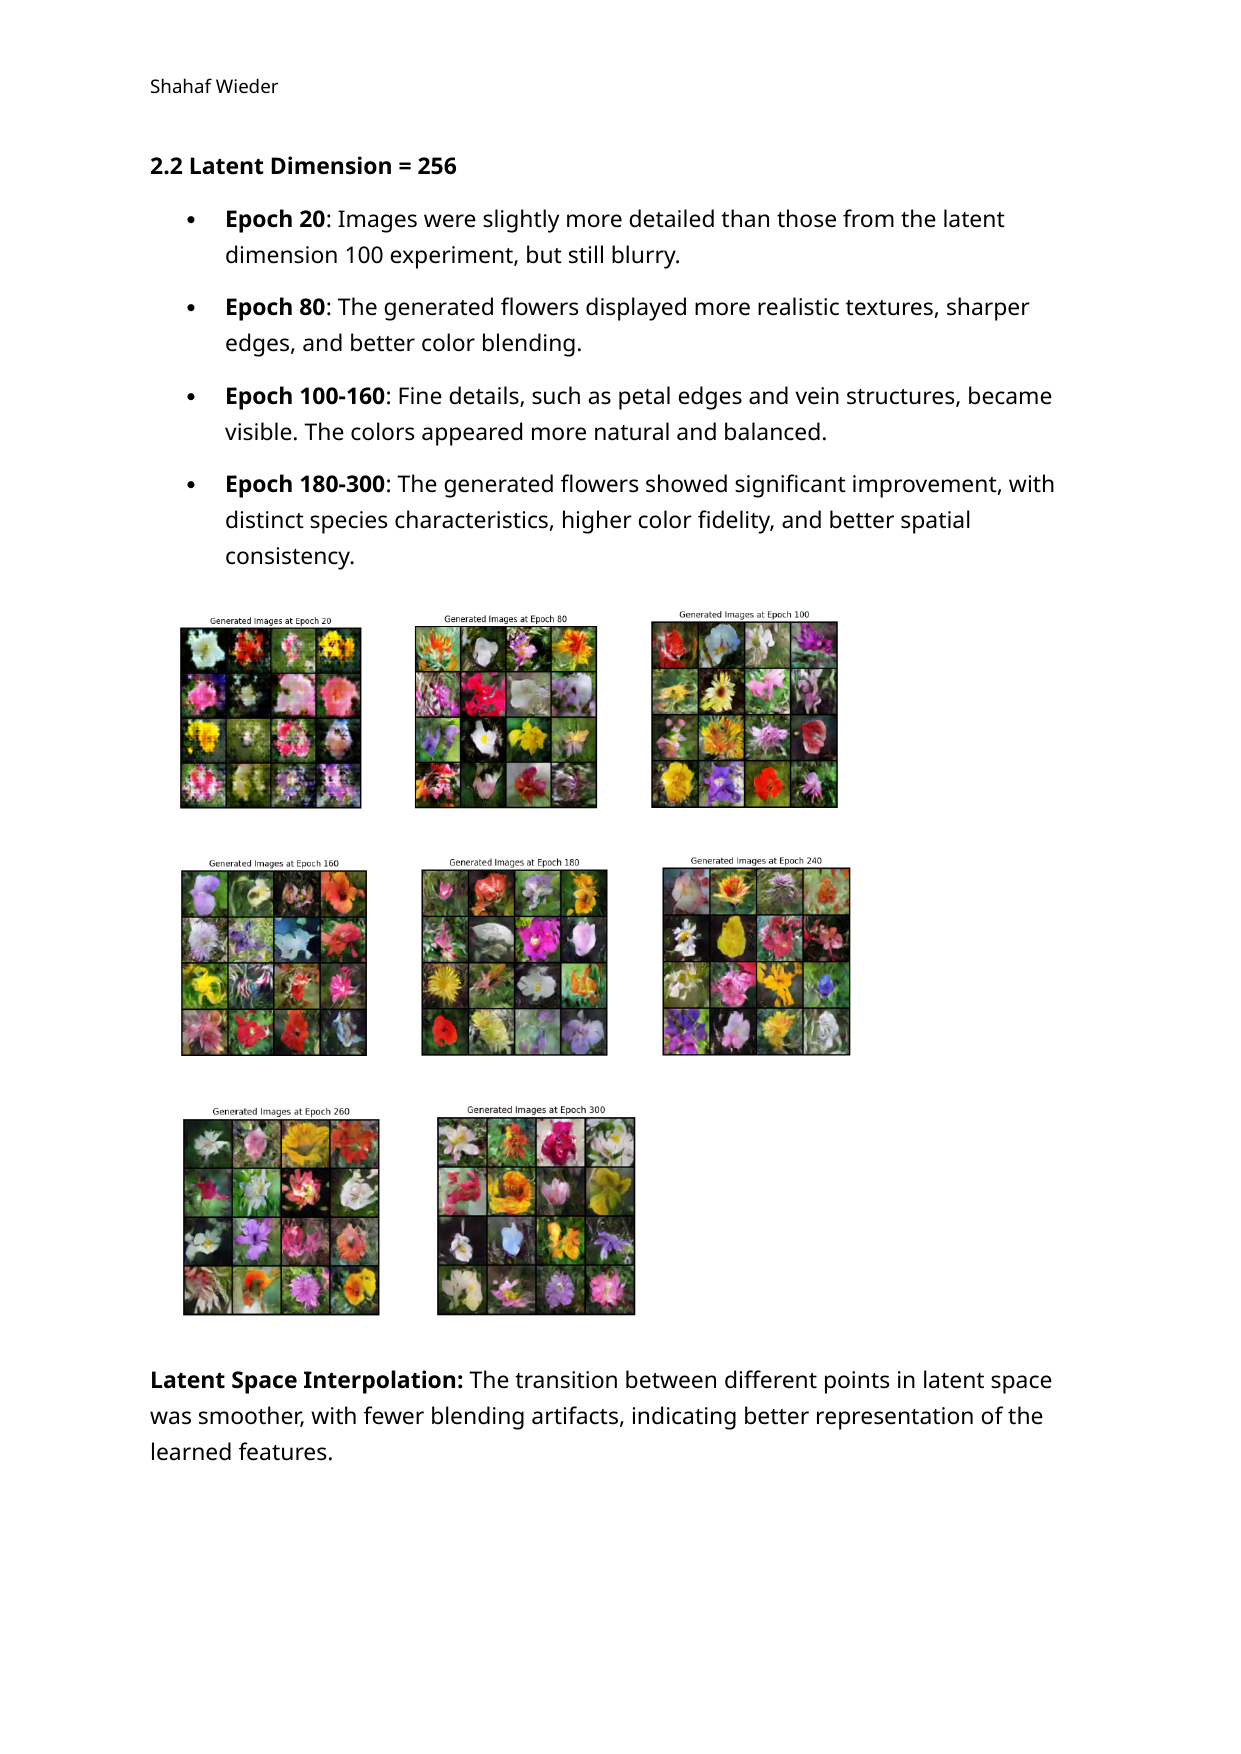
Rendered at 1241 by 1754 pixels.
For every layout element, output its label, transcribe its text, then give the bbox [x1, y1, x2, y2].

list Epoch 180-300: The generated flowers showed significant improvement, with distinct species characteristics, higher color fidelity, and better spatial consistency. [187, 468, 1090, 571]
picture [150, 838, 875, 1082]
picture [150, 592, 862, 834]
text Latent Space Interpolation: The transition between different points in latent space was smoother, with fewer blending artifacts, indicating better representation of the learned features. [150, 1364, 1090, 1467]
list Epoch 80: The generated flowers displayed more realistic textures, sharper edges, and better color blending. [187, 291, 1090, 358]
text 2.2 Latent Dimension = 256 [150, 150, 1090, 181]
list Epoch 100-160: Fine details, such as petal edges and vein structures, became visible. The colors appeared more natural and balanced. [187, 380, 1090, 447]
picture [150, 1086, 661, 1343]
list Epoch 20: Images were slightly more detailed than those from the latent dimension 100 experiment, but still blurry. [187, 203, 1090, 270]
